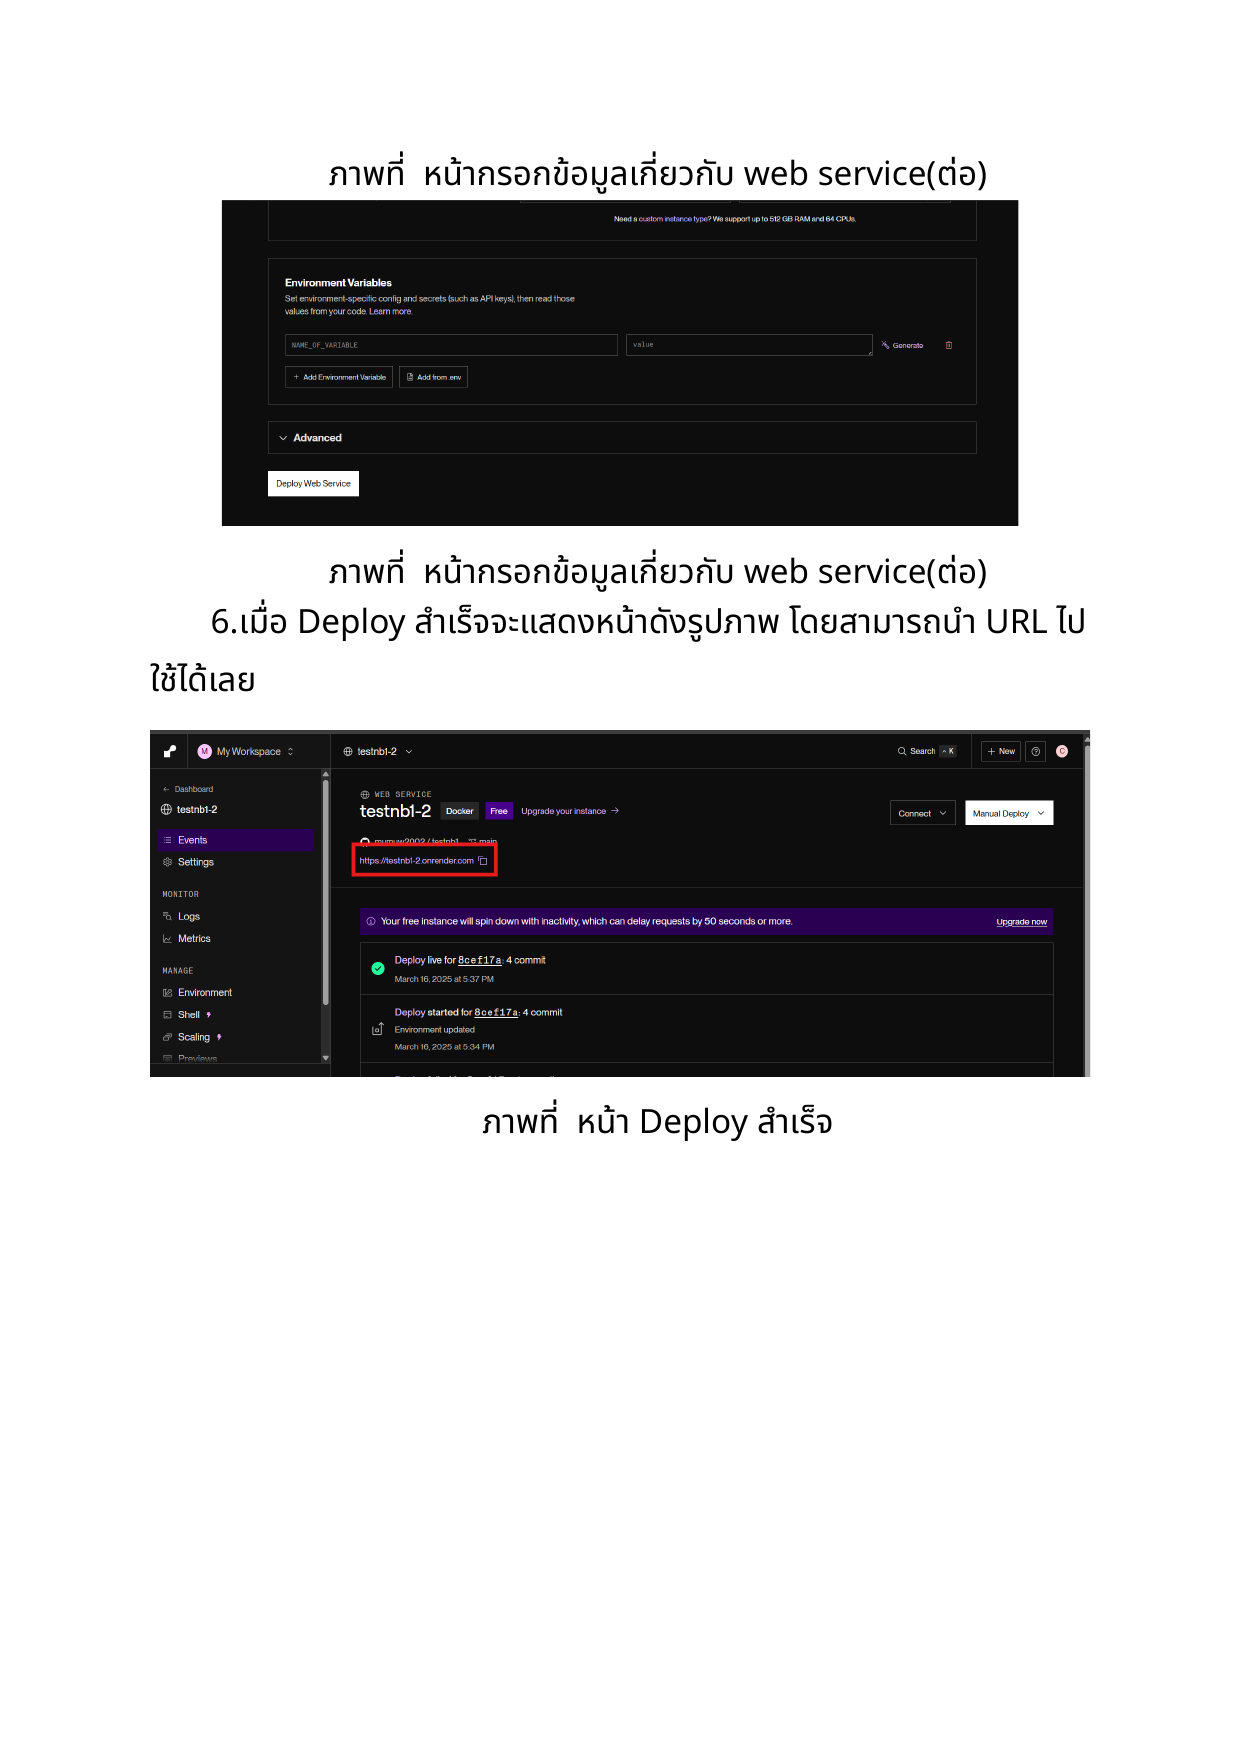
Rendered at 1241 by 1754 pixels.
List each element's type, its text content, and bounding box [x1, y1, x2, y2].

picture [150, 730, 1091, 1077]
text ภาพที่ หน้ากรอกข้อมูลเกี่ยวกับ web service(ต่อ) [150, 547, 1090, 598]
picture [221, 200, 1019, 526]
text ภาพที่ หน้ากรอกข้อมูลเกี่ยวกับ web service(ต่อ) [150, 150, 1090, 201]
text 6.เมื่อ Deploy สำเร็จจะแสดงหน้าดังรูปภาพ โดยสามารถนำ URL ไปใช้ได้เลย [150, 598, 1090, 707]
text ภาพที่ หน้า Deploy สำเร็จ [150, 1098, 1090, 1149]
